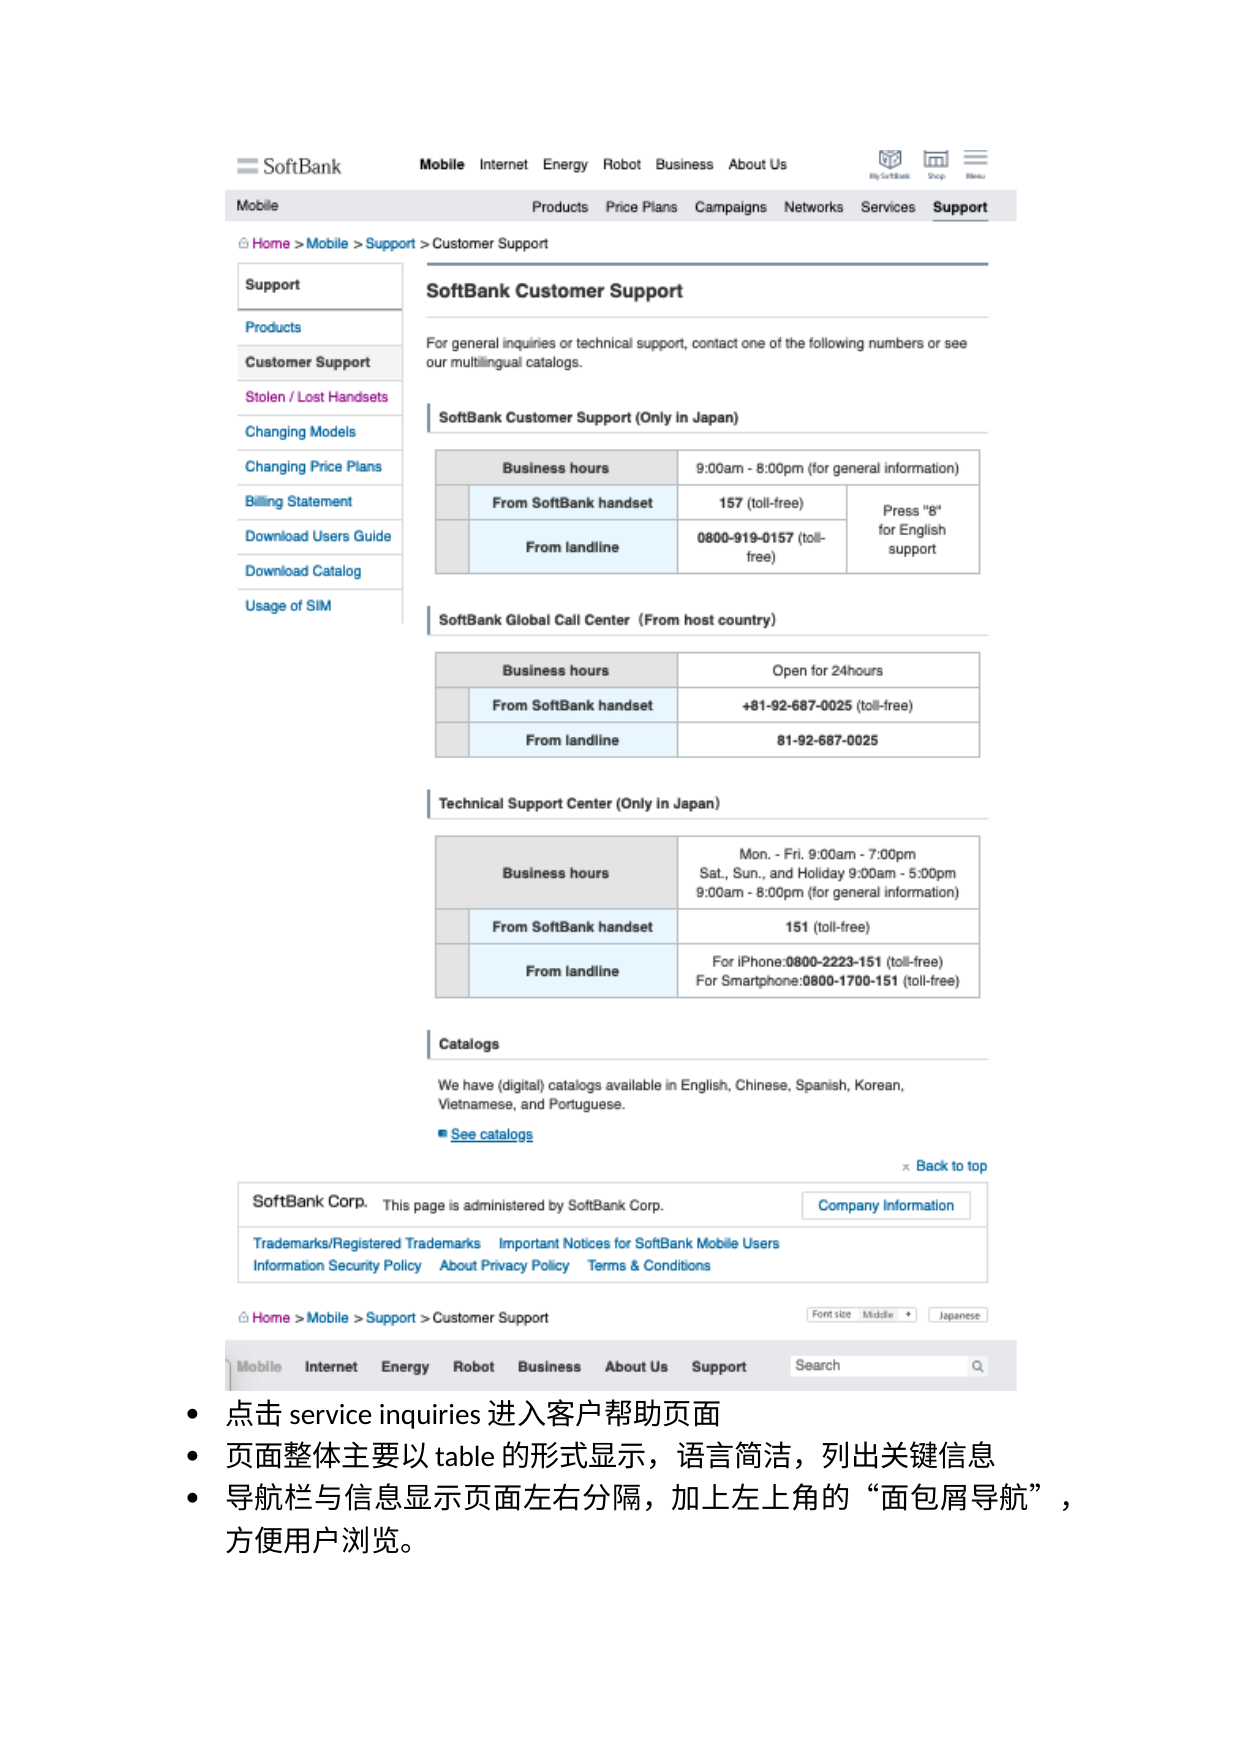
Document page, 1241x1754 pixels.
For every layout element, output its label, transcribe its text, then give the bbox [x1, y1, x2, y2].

list 导航栏与信息显示页面左右分隔，加上左上角的“面包屑导航”，方便用户浏览。 [187, 1475, 1090, 1559]
list 点击service inquiries 进入客户帮助页面 [187, 1390, 1090, 1433]
list 页面整体主要以table的形式显示，语言简洁，列出关键信息 [187, 1433, 1090, 1475]
picture [225, 150, 1017, 1391]
